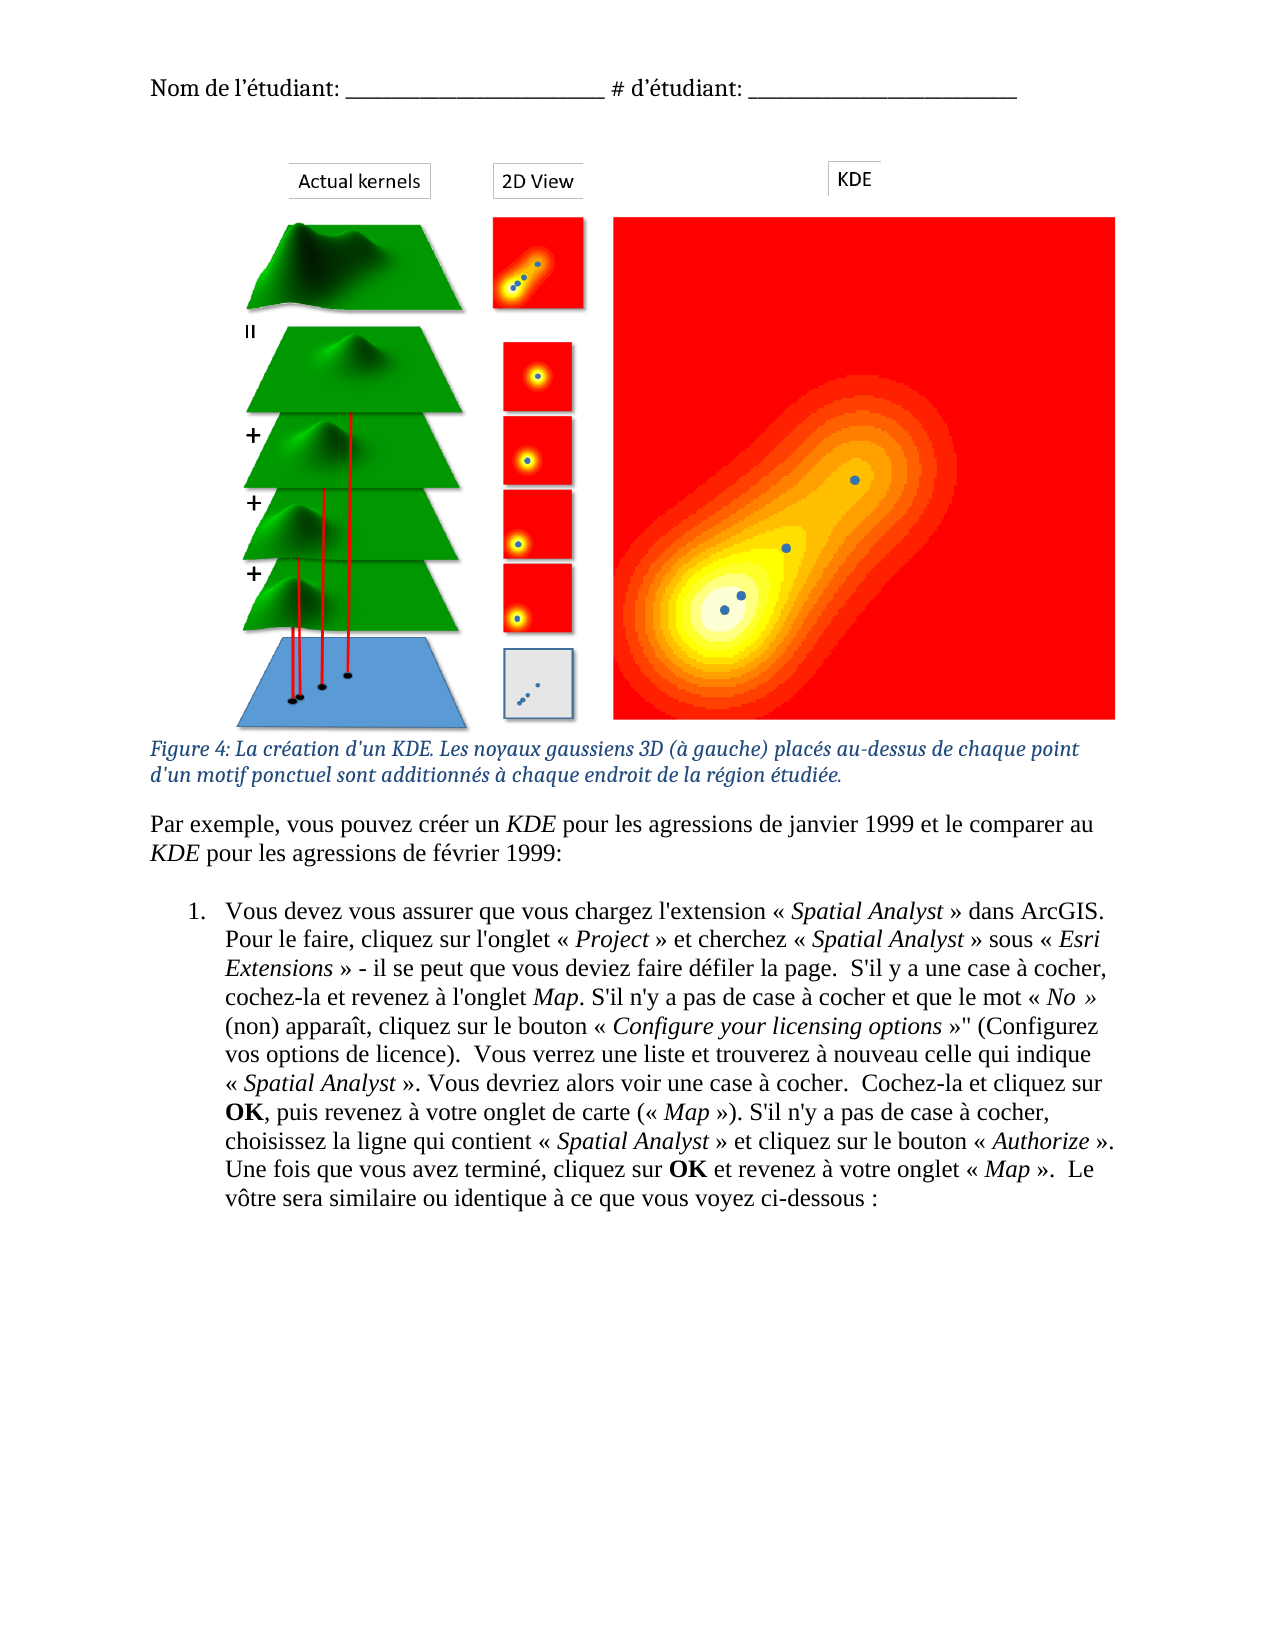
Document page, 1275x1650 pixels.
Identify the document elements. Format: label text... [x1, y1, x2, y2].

list Vous devez vous assurer que vous chargez l'extension « Spatial Analyst » dans ArcGIS. Pour le faire, cliquez sur l'onglet « Project » et cherchez « Spatial Analyst » sous « Esri Extensions » - il se peut que vous deviez faire défiler la page. S'il y a une case à cocher, cochez-la et revenez à l'onglet Map. S'il n'y a pas de case à cocher et que le mot « No » (non) apparaît, cliquez sur le bouton « Configure your licensing options »" (Configurez vos options de licence). Vous verrez une liste et trouverez à nouveau celle qui indique « Spatial Analyst ». Vous devriez alors voir une case à cocher. Cochez-la et cliquez sur OK, puis revenez à votre onglet de carte (« Map »). S'il n'y a pas de case à cocher, choisissez la ligne qui contient « Spatial Analyst » et cliquez sur le bouton « Authorize ». Une fois que vous avez terminé, cliquez sur OK et revenez à votre onglet « Map ». Le vôtre sera similaire ou identique à ce que vous voyez ci-dessous : [187, 896, 1125, 1212]
picture [150, 150, 1125, 736]
text Par exemple, vous pouvez créer un KDE pour les agressions de janvier 1999 et le comparer au KDE pour les agressions de février 1999: [150, 809, 1125, 867]
text Figure 4: La création d'un KDE. Les noyaux gaussiens 3D (à gauche) placés au-dessus de chaque point d'un motif ponctuel sont additionnés à chaque endroit de la région étudiée. [150, 736, 1125, 789]
